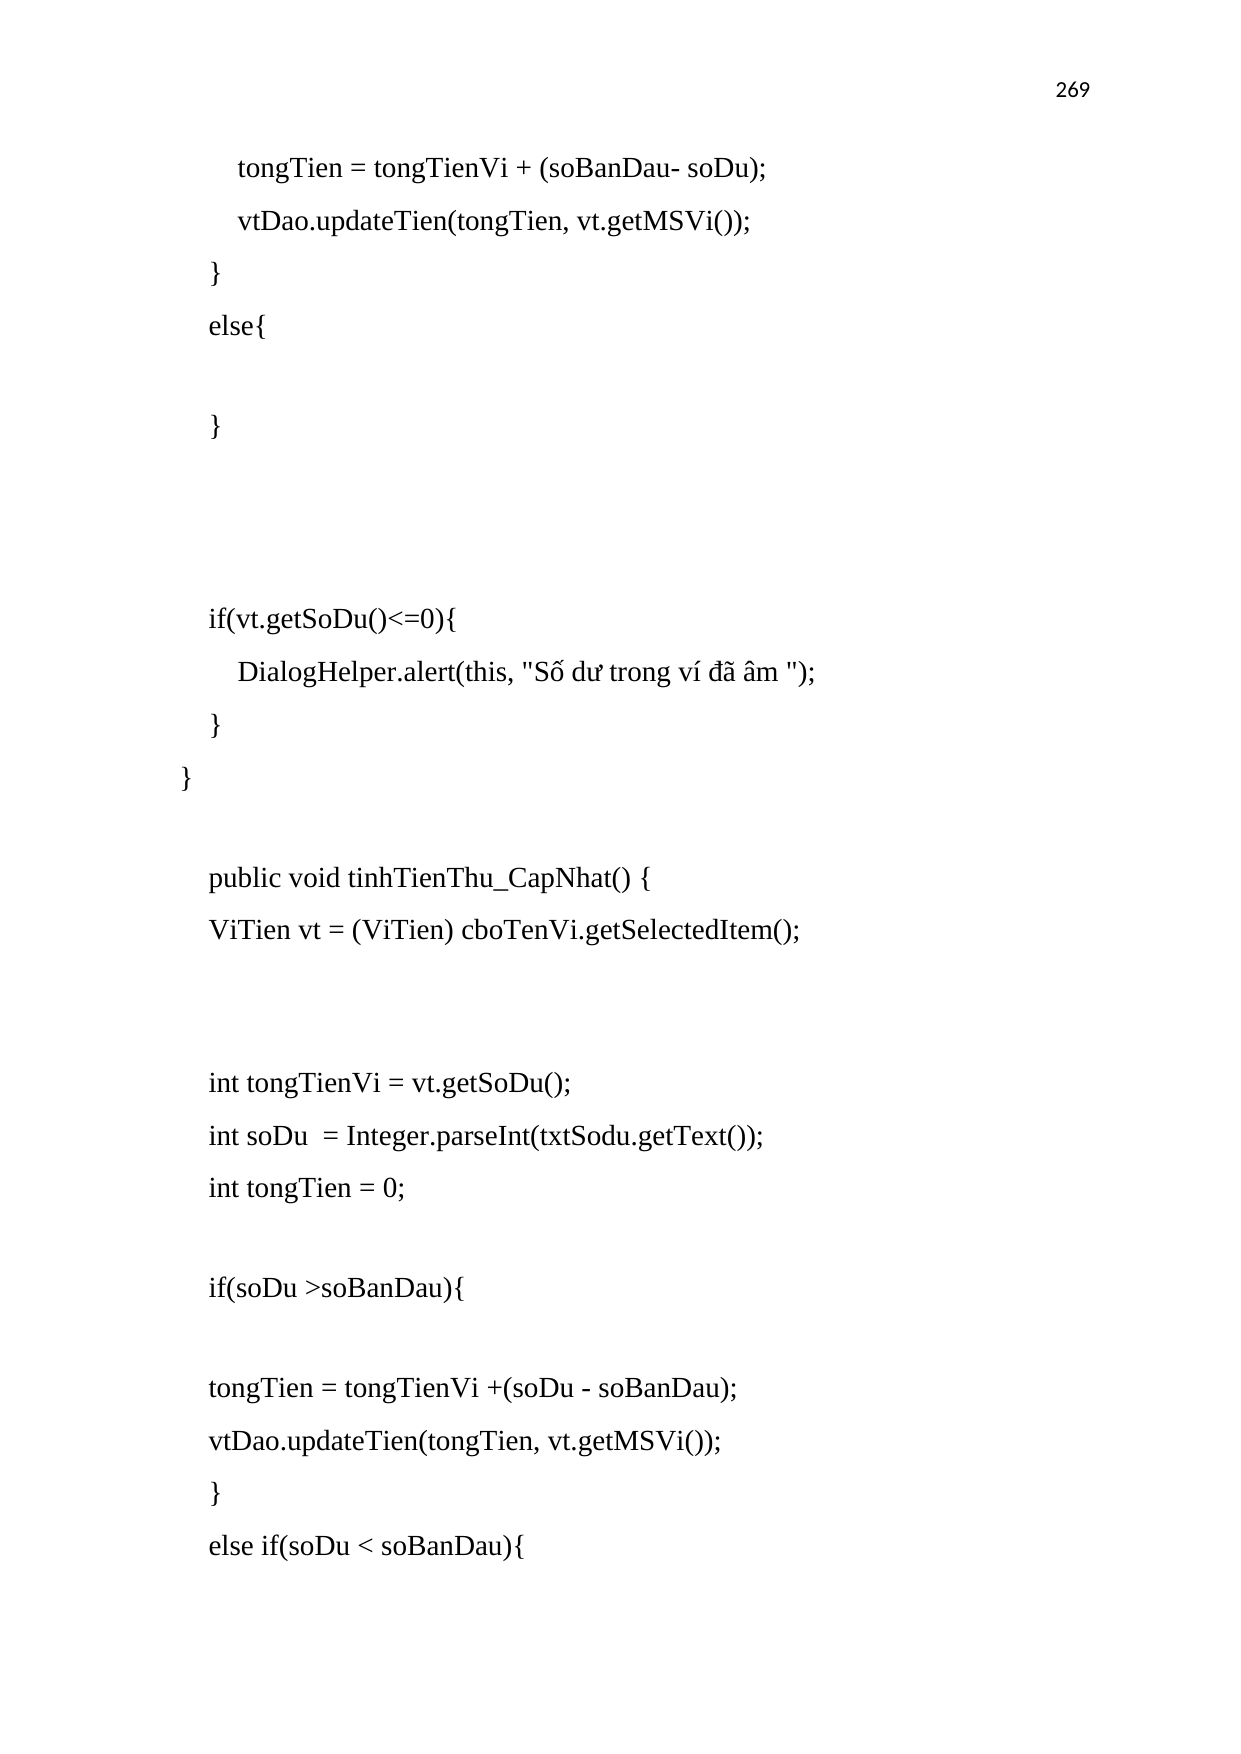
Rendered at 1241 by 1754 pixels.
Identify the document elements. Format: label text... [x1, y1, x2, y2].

text } [150, 408, 1090, 442]
text else if(soDu < soBanDau){ [150, 1528, 1090, 1562]
text tongTien = tongTienVi +(soDu - soBanDau); [150, 1370, 1090, 1403]
text } [150, 1476, 1090, 1509]
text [150, 203, 1090, 236]
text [150, 1423, 1090, 1456]
text if(soDu >soBanDau){ [150, 1270, 1090, 1304]
text int tongTienVi = vt.getSoDu(); [150, 1065, 1090, 1098]
text int soDu = Integer.parseInt(txtSodu.getText()); [150, 1118, 1090, 1151]
text } [150, 760, 1090, 793]
text if(vt.getSoDu()<=0){ [150, 602, 1090, 635]
text } [150, 256, 1090, 289]
text tongTien = tongTienVi + (soBanDau- soDu); [150, 150, 1090, 183]
text int tongTien = 0; [150, 1171, 1090, 1204]
text ViTien vt = (ViTien) cboTenVi.getSelectedItem(); [150, 912, 1090, 946]
text else{ [150, 308, 1090, 342]
text } [150, 707, 1090, 741]
text public void tinhTienThu_CapNhat() { [150, 860, 1090, 893]
text DialogHelper.alert(this, "Số dư trong ví đã âm "); [150, 654, 1090, 688]
